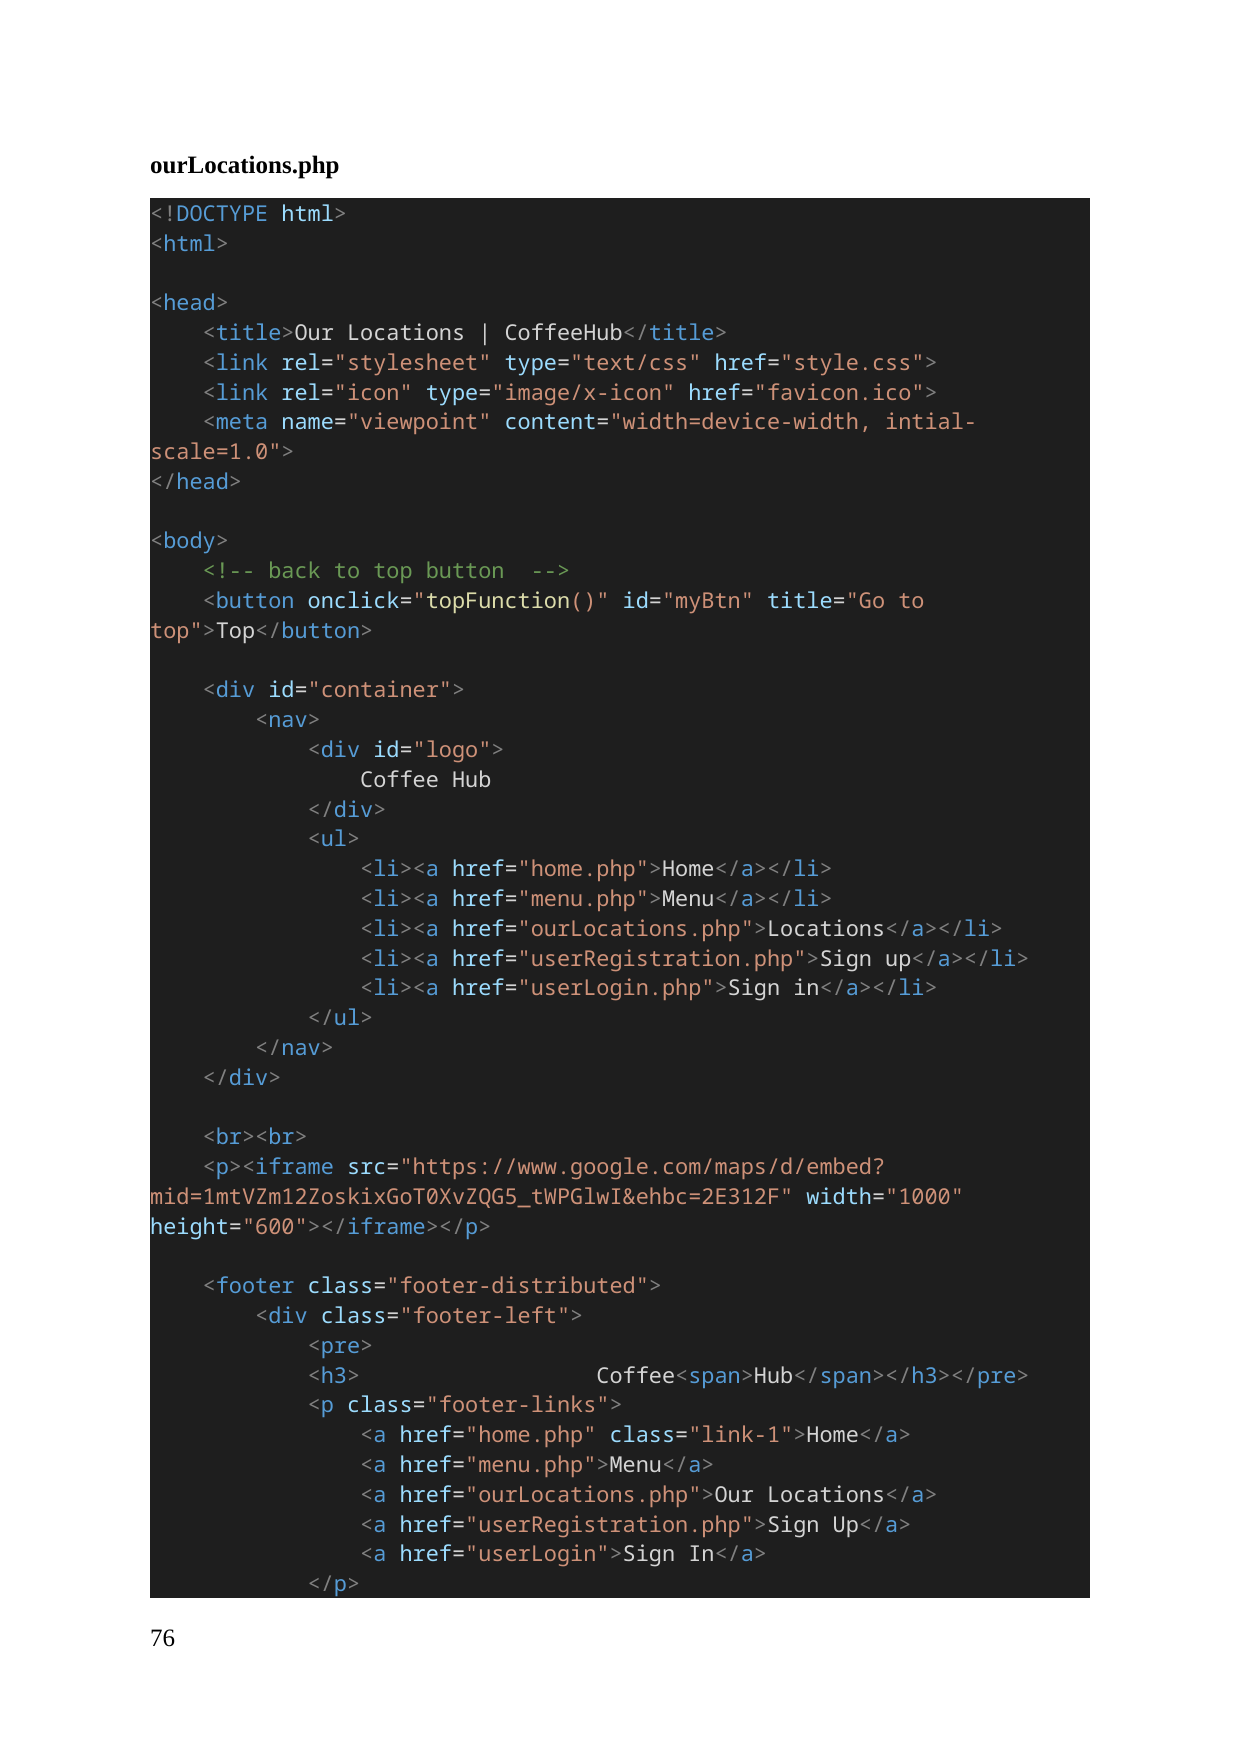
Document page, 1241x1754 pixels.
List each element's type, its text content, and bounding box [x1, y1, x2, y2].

text <button onclick="topFunction()" id="myBtn" title="Go to top">Top</button> [150, 585, 1090, 644]
text </div> [150, 793, 1090, 823]
text </ul> [150, 1002, 1090, 1032]
text <pre> [150, 1330, 1090, 1359]
text <a href="home.php" class="link-1">Home</a> [150, 1419, 1090, 1449]
text <li><a href="userRegistration.php">Sign up</a></li> [150, 942, 1090, 972]
text <div id="logo"> [150, 734, 1090, 764]
text ourLocations.php [150, 150, 1090, 179]
text <!-- back to top button --> [150, 555, 1090, 585]
text <!DOCTYPE html> [150, 198, 1090, 227]
text <link rel="stylesheet" type="text/css" href="style.css"> [150, 347, 1090, 376]
text <p><iframe src="https://www.google.com/maps/d/embed?mid=1mtVZm12ZoskixGoT0XvZQG5_tWPGlwI&ehbc=2E312F" width="1000" height="600"></iframe></p> [150, 1151, 1090, 1240]
text <div class="footer-left"> [150, 1300, 1090, 1330]
text <li><a href="ourLocations.php">Locations</a></li> [150, 913, 1090, 942]
text <a href="ourLocations.php">Our Locations</a> [150, 1479, 1090, 1508]
text <meta name="viewpoint" content="width=device-width, intial-scale=1.0"> [150, 406, 1090, 466]
text <h3> Coffee<span>Hub</span></h3></pre> [150, 1359, 1090, 1389]
text <title>Our Locations | CoffeeHub</title> [150, 317, 1090, 347]
text <br><br> [150, 1121, 1090, 1151]
text <a href="userLogin">Sign In</a> [150, 1538, 1090, 1568]
text <a href="menu.php">Menu</a> [150, 1449, 1090, 1479]
text <li><a href="home.php">Home</a></li> [150, 853, 1090, 883]
text <footer class="footer-distributed"> [150, 1270, 1090, 1300]
text </head> [150, 466, 1090, 496]
text <nav> [150, 704, 1090, 734]
text <p class="footer-links"> [150, 1389, 1090, 1419]
text Coffee Hub [150, 764, 1090, 793]
text </nav> [150, 1032, 1090, 1062]
text <html> [150, 227, 1090, 257]
text </div> [150, 1062, 1090, 1091]
text <a href="userRegistration.php">Sign Up</a> [150, 1508, 1090, 1538]
text <li><a href="menu.php">Menu</a></li> [150, 883, 1090, 913]
text <ul> [150, 823, 1090, 853]
text <li><a href="userLogin.php">Sign in</a></li> [150, 972, 1090, 1002]
text <link rel="icon" type="image/x-icon" href="favicon.ico"> [150, 376, 1090, 406]
text <body> [150, 525, 1090, 555]
text </p> [150, 1568, 1090, 1598]
text <div id="container"> [150, 674, 1090, 704]
text <head> [150, 287, 1090, 317]
